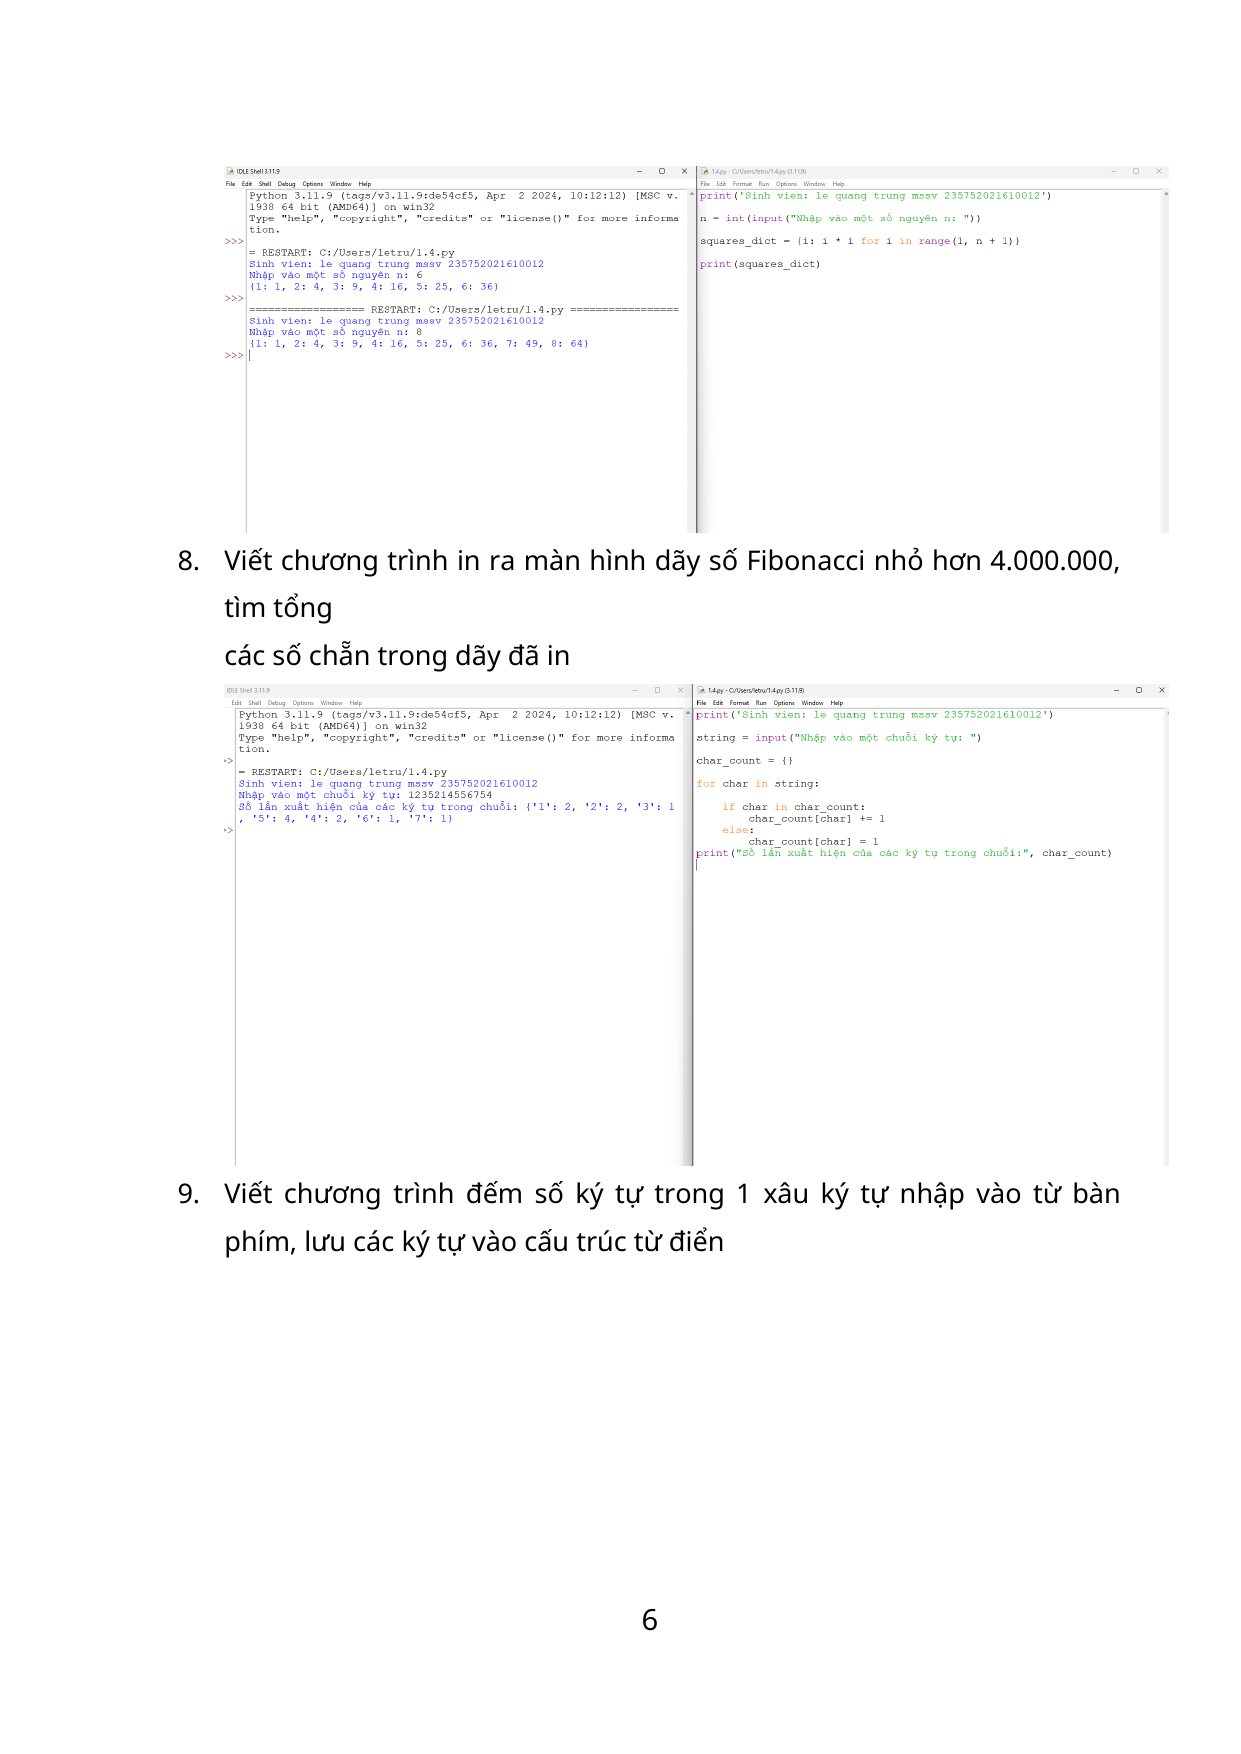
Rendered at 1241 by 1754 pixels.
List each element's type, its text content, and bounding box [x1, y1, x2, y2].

list các số chẵn trong dãy đã in [224, 637, 1122, 674]
picture [224, 166, 1169, 533]
picture [224, 684, 1169, 1166]
list Viết chương trình đếm số ký tự trong 1 xâu ký tự nhập vào từ bàn phím, lưu các ký tự vào cấu trúc từ điển [177, 1174, 1122, 1259]
list Viết chương trình in ra màn hình dãy số Fibonacci nhỏ hơn 4.000.000, tìm tổng [177, 541, 1122, 626]
